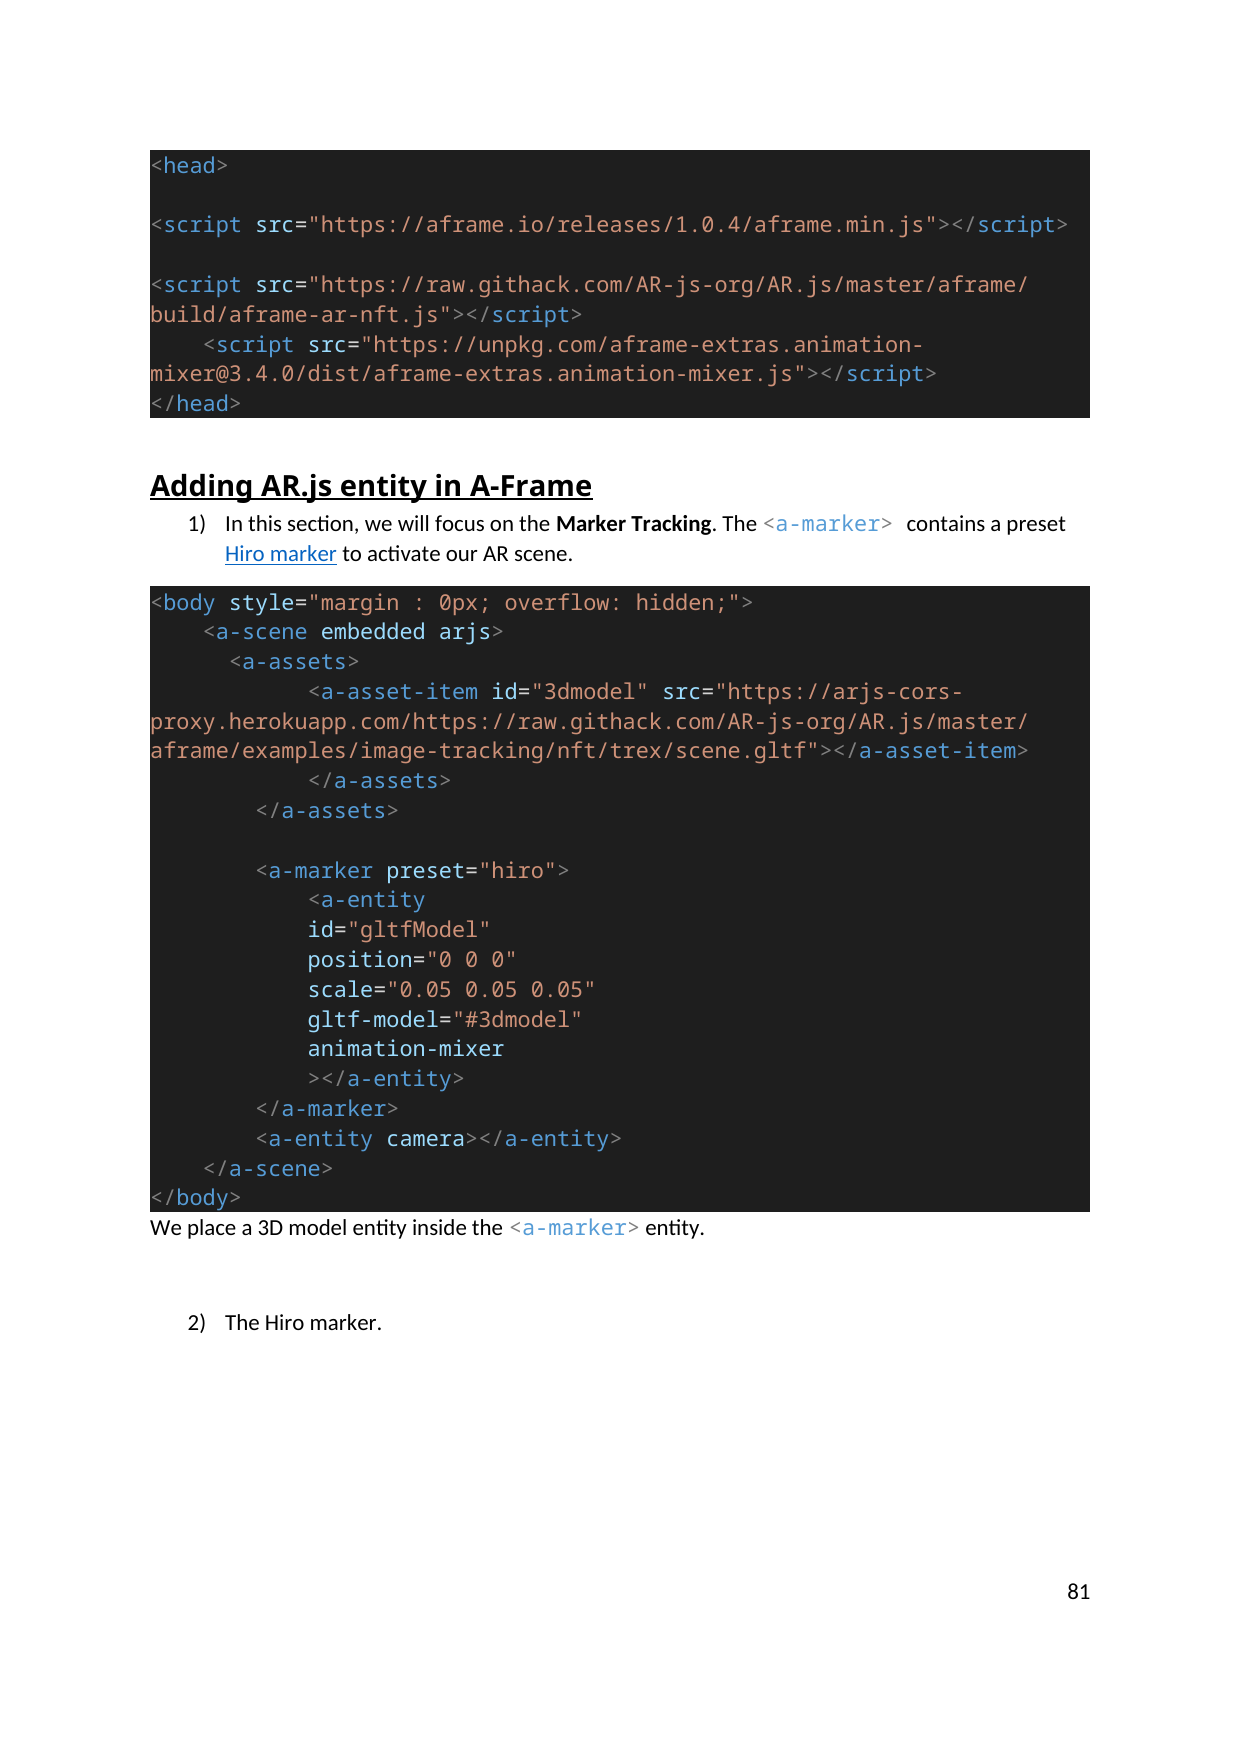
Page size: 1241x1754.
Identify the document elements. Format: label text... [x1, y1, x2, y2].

text <script src="https://aframe.io/releases/1.0.4/aframe.min.js"></script> [150, 180, 1090, 239]
text <a-marker preset="hiro"> [150, 854, 1090, 884]
text gltf-model="#3dmodel" [150, 1003, 1090, 1033]
text <a-entity [150, 884, 1090, 914]
text <a-assets> [150, 646, 1090, 676]
text We place a 3D model entity inside the <a-marker> entity. [150, 1212, 1090, 1242]
text </head> [150, 388, 1090, 418]
subtitle Adding AR.js entity in A-Frame [150, 465, 1090, 504]
text <head> [150, 150, 1090, 180]
text scale="0.05 0.05 0.05" [150, 974, 1090, 1003]
list The Hiro marker. [187, 1308, 1090, 1336]
text animation-mixer [150, 1033, 1090, 1063]
text id="gltfModel" [150, 914, 1090, 944]
text </a-scene> [150, 1152, 1090, 1182]
text </a-assets> [150, 795, 1090, 825]
text </body> [150, 1182, 1090, 1212]
text </a-assets> [150, 765, 1090, 795]
text position="0 0 0" [150, 944, 1090, 974]
text <script src="https://raw.githack.com/AR-js-org/AR.js/master/aframe/build/aframe-ar-nft.js"></script> [150, 239, 1090, 328]
text <a-asset-item id="3dmodel" src="https://arjs-cors-proxy.herokuapp.com/https://raw.githack.com/AR-js-org/AR.js/master/aframe/examples/image-tracking/nft/trex/scene.gltf"></a-asset-item> [150, 676, 1090, 765]
text <a-scene embedded arjs> [150, 616, 1090, 646]
text ></a-entity> [150, 1063, 1090, 1093]
text <a-entity camera></a-entity> [150, 1123, 1090, 1152]
text <body style="margin : 0px; overflow: hidden;"> [150, 586, 1090, 616]
list In this section, we will focus on the Marker Tracking. The <a-marker> contains a preset Hiro marker to activate our AR scene. [187, 508, 1090, 568]
text </a-marker> [150, 1093, 1090, 1123]
text <script src="https://unpkg.com/aframe-extras.animation-mixer@3.4.0/dist/aframe-extras.animation-mixer.js"></script> [150, 328, 1090, 388]
